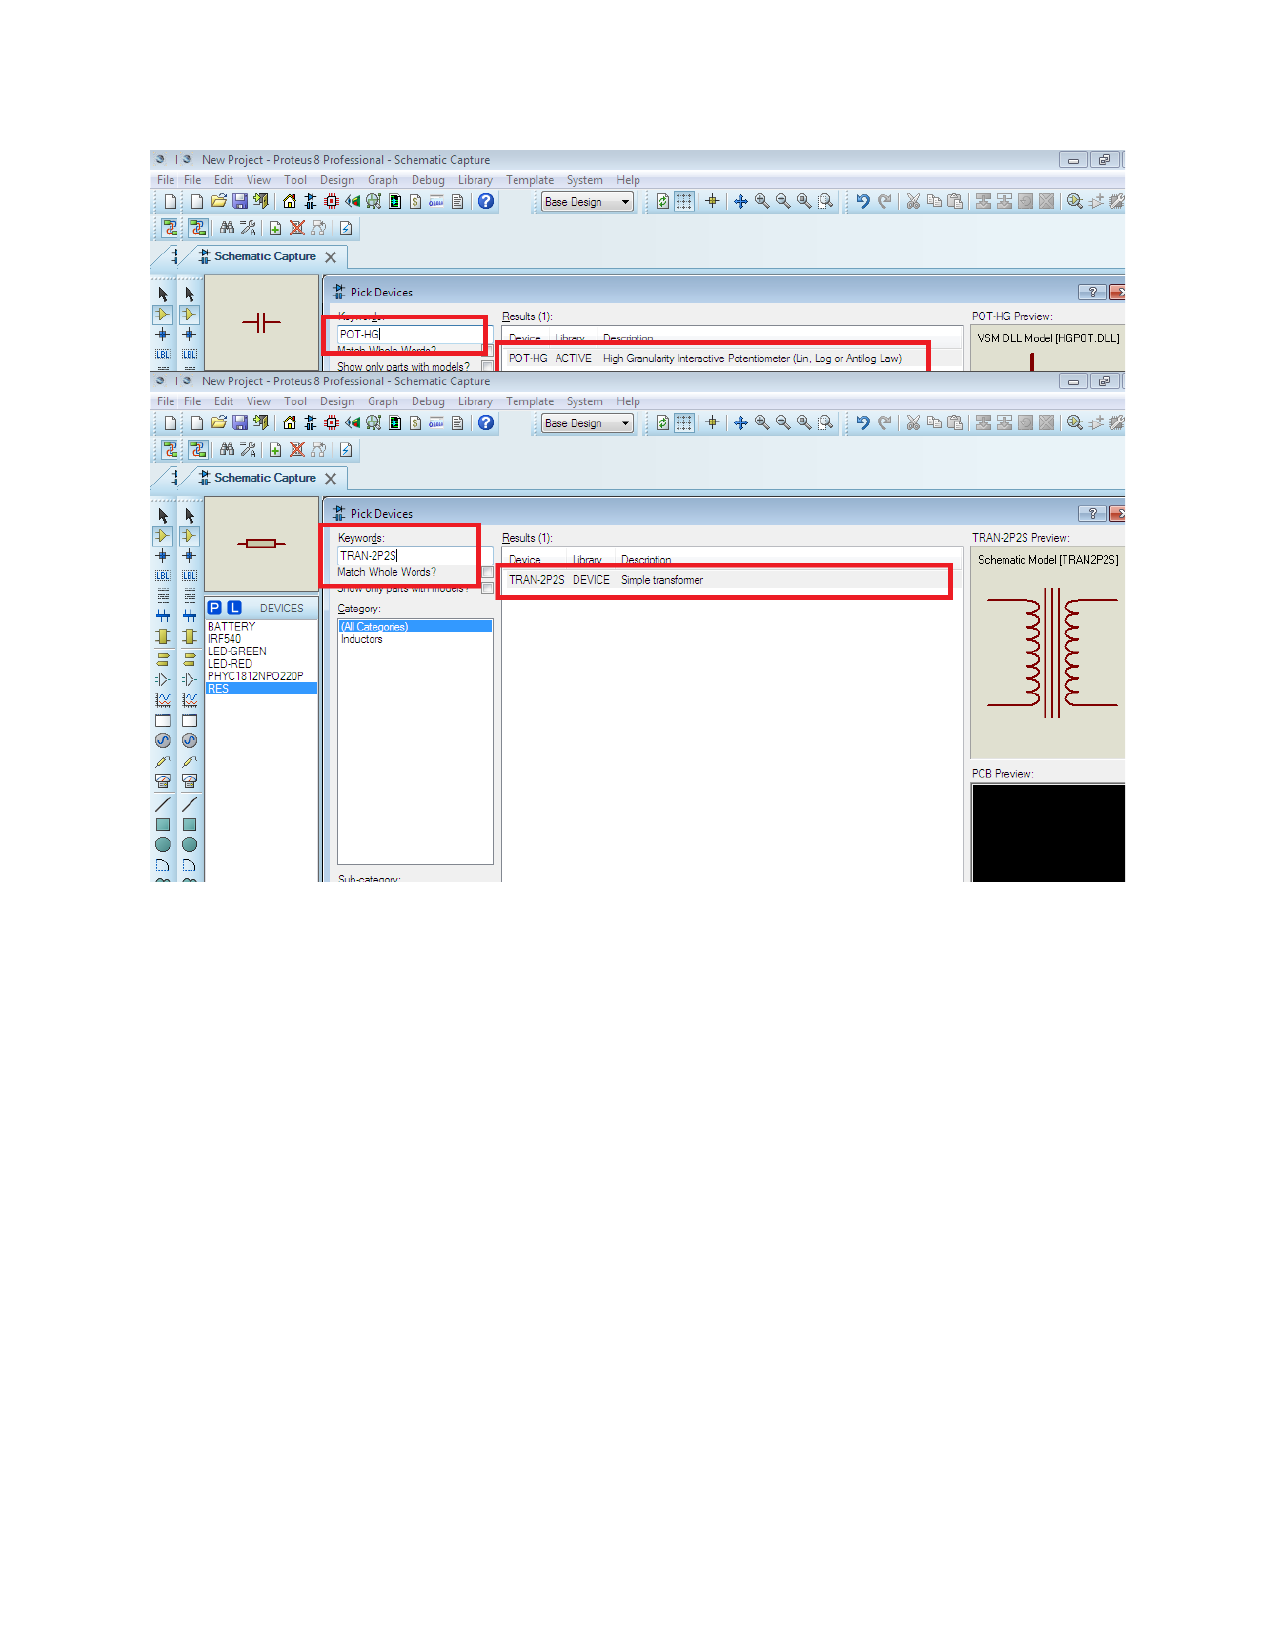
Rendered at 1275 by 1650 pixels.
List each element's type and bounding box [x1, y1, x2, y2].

picture [150, 150, 1125, 882]
